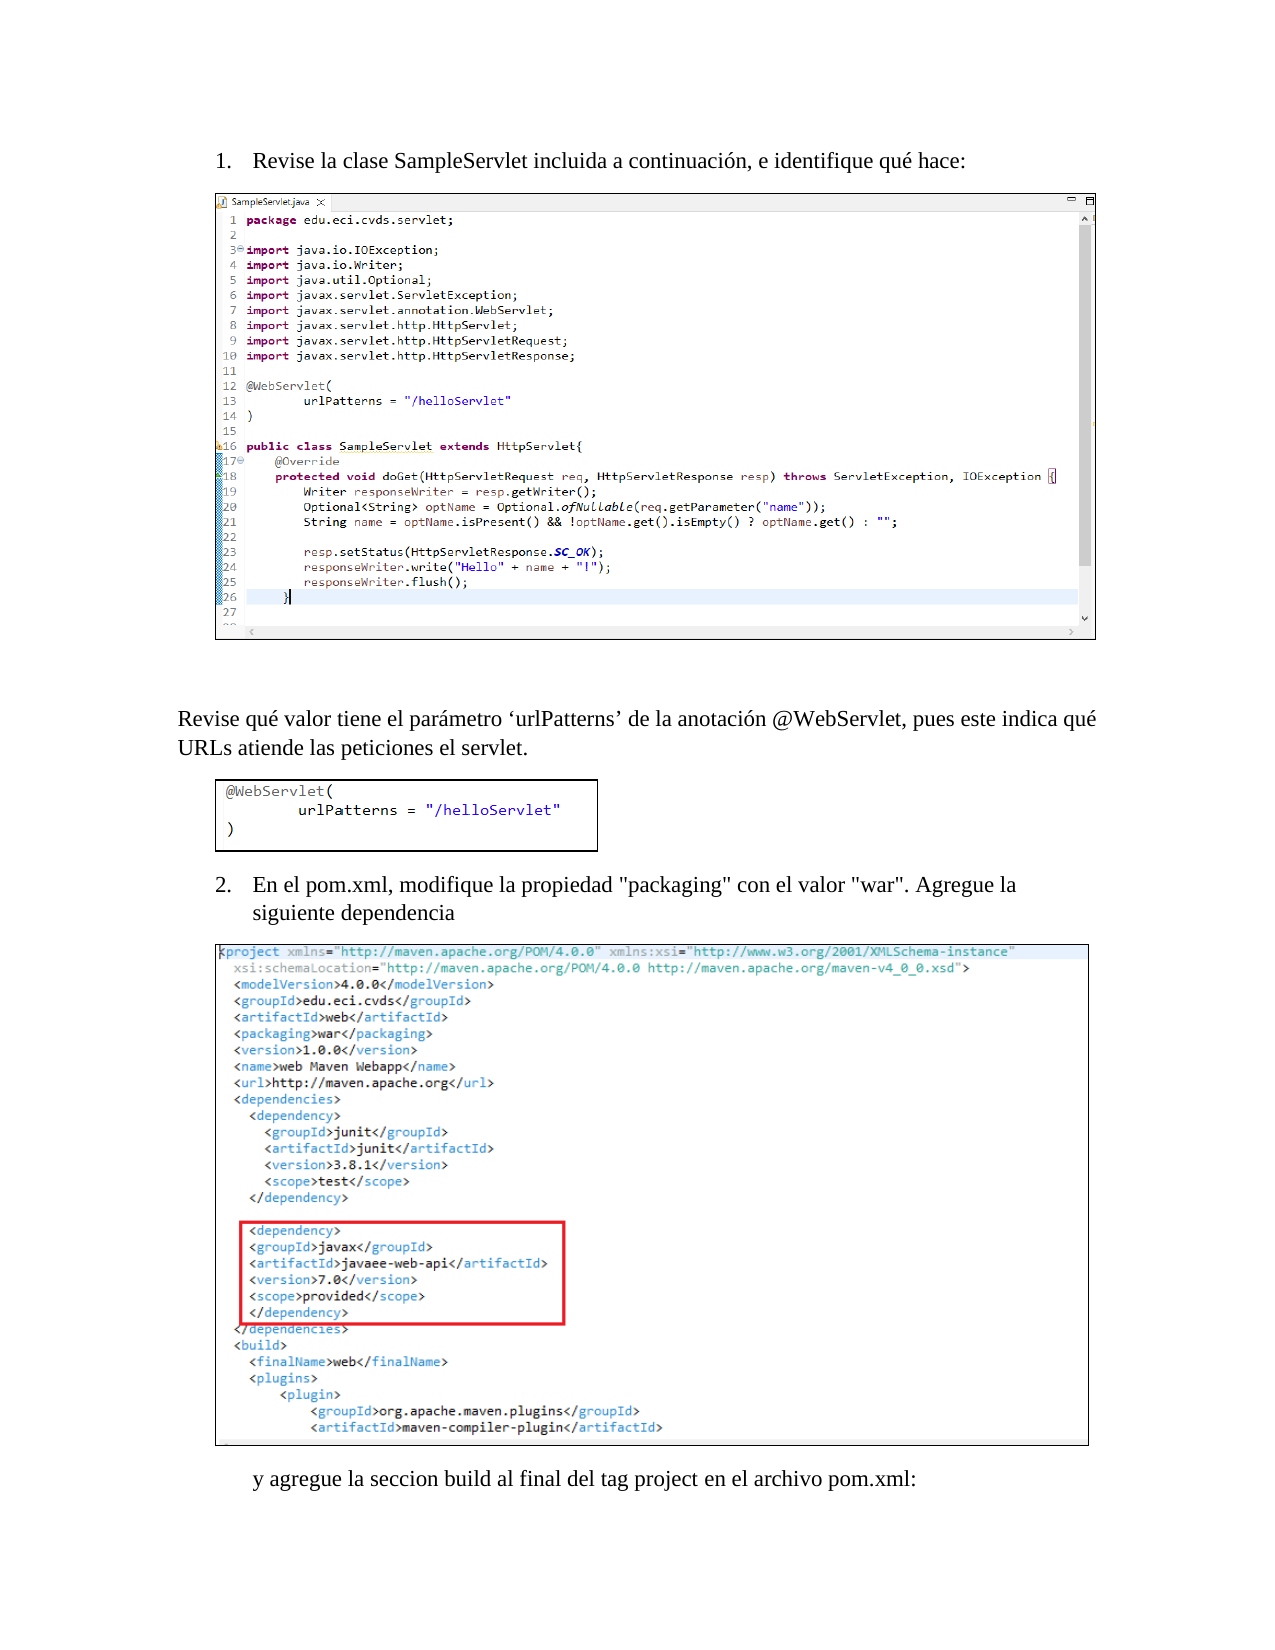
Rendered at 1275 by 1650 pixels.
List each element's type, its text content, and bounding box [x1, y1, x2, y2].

picture [216, 194, 1095, 639]
list En el pom.xml, modifique la propiedad "packaging" con el valor "war". Agregue la siguiente dependencia [215, 871, 1098, 926]
list y agregue la seccion build al final del tag project en el archivo pom.xml: [252, 1465, 1098, 1492]
picture [216, 781, 597, 850]
text Revise qué valor tiene el parámetro ‘urlPatterns’ de la anotación @WebServlet, pues este indica qué URLs atiende las peticiones el servlet. [177, 705, 1098, 760]
list Revise la clase SampleServlet incluida a continuación, e identifique qué hace: [215, 148, 1098, 174]
picture [216, 945, 1088, 1445]
